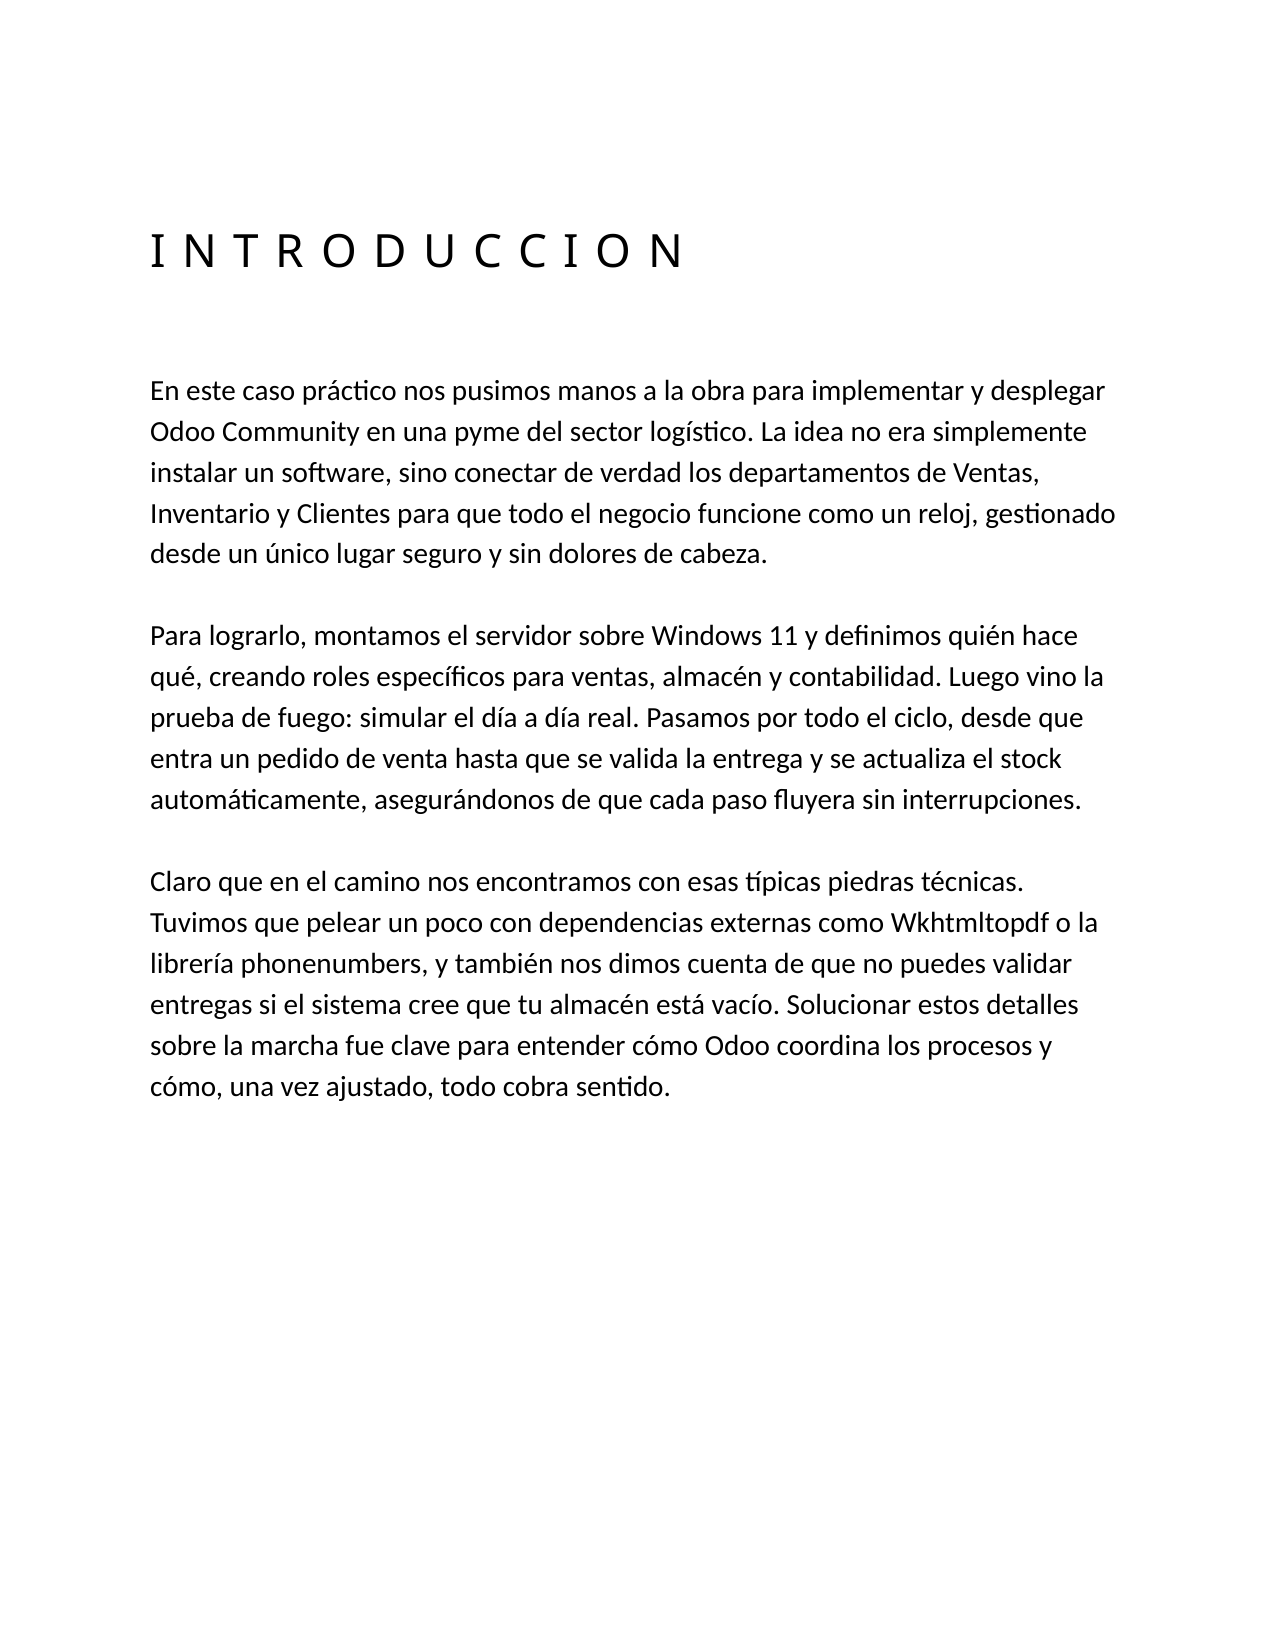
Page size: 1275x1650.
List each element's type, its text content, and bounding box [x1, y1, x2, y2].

text introduccion [150, 218, 1125, 281]
text Claro que en el camino nos encontramos con esas típicas piedras técnicas. Tuvimos que pelear un poco con dependencias externas como Wkhtmltopdf o la librería phonenumbers, y también nos dimos cuenta de que no puedes validar entregas si el sistema cree que tu almacén está vacío. Solucionar estos detalles sobre la marcha fue clave para entender cómo Odoo coordina los procesos y cómo, una vez ajustado, todo cobra sentido. [150, 863, 1125, 1103]
text Para lograrlo, montamos el servidor sobre Windows 11 y definimos quién hace qué, creando roles específicos para ventas, almacén y contabilidad. Luego vino la prueba de fuego: simular el día a día real. Pasamos por todo el ciclo, desde que entra un pedido de venta hasta que se valida la entrega y se actualiza el stock automáticamente, asegurándonos de que cada paso fluyera sin interrupciones. [150, 617, 1125, 817]
text En este caso práctico nos pusimos manos a la obra para implementar y desplegar Odoo Community en una pyme del sector logístico. La idea no era simplemente instalar un software, sino conectar de verdad los departamentos de Ventas, Inventario y Clientes para que todo el negocio funcione como un reloj, gestionado desde un único lugar seguro y sin dolores de cabeza. [150, 372, 1125, 571]
